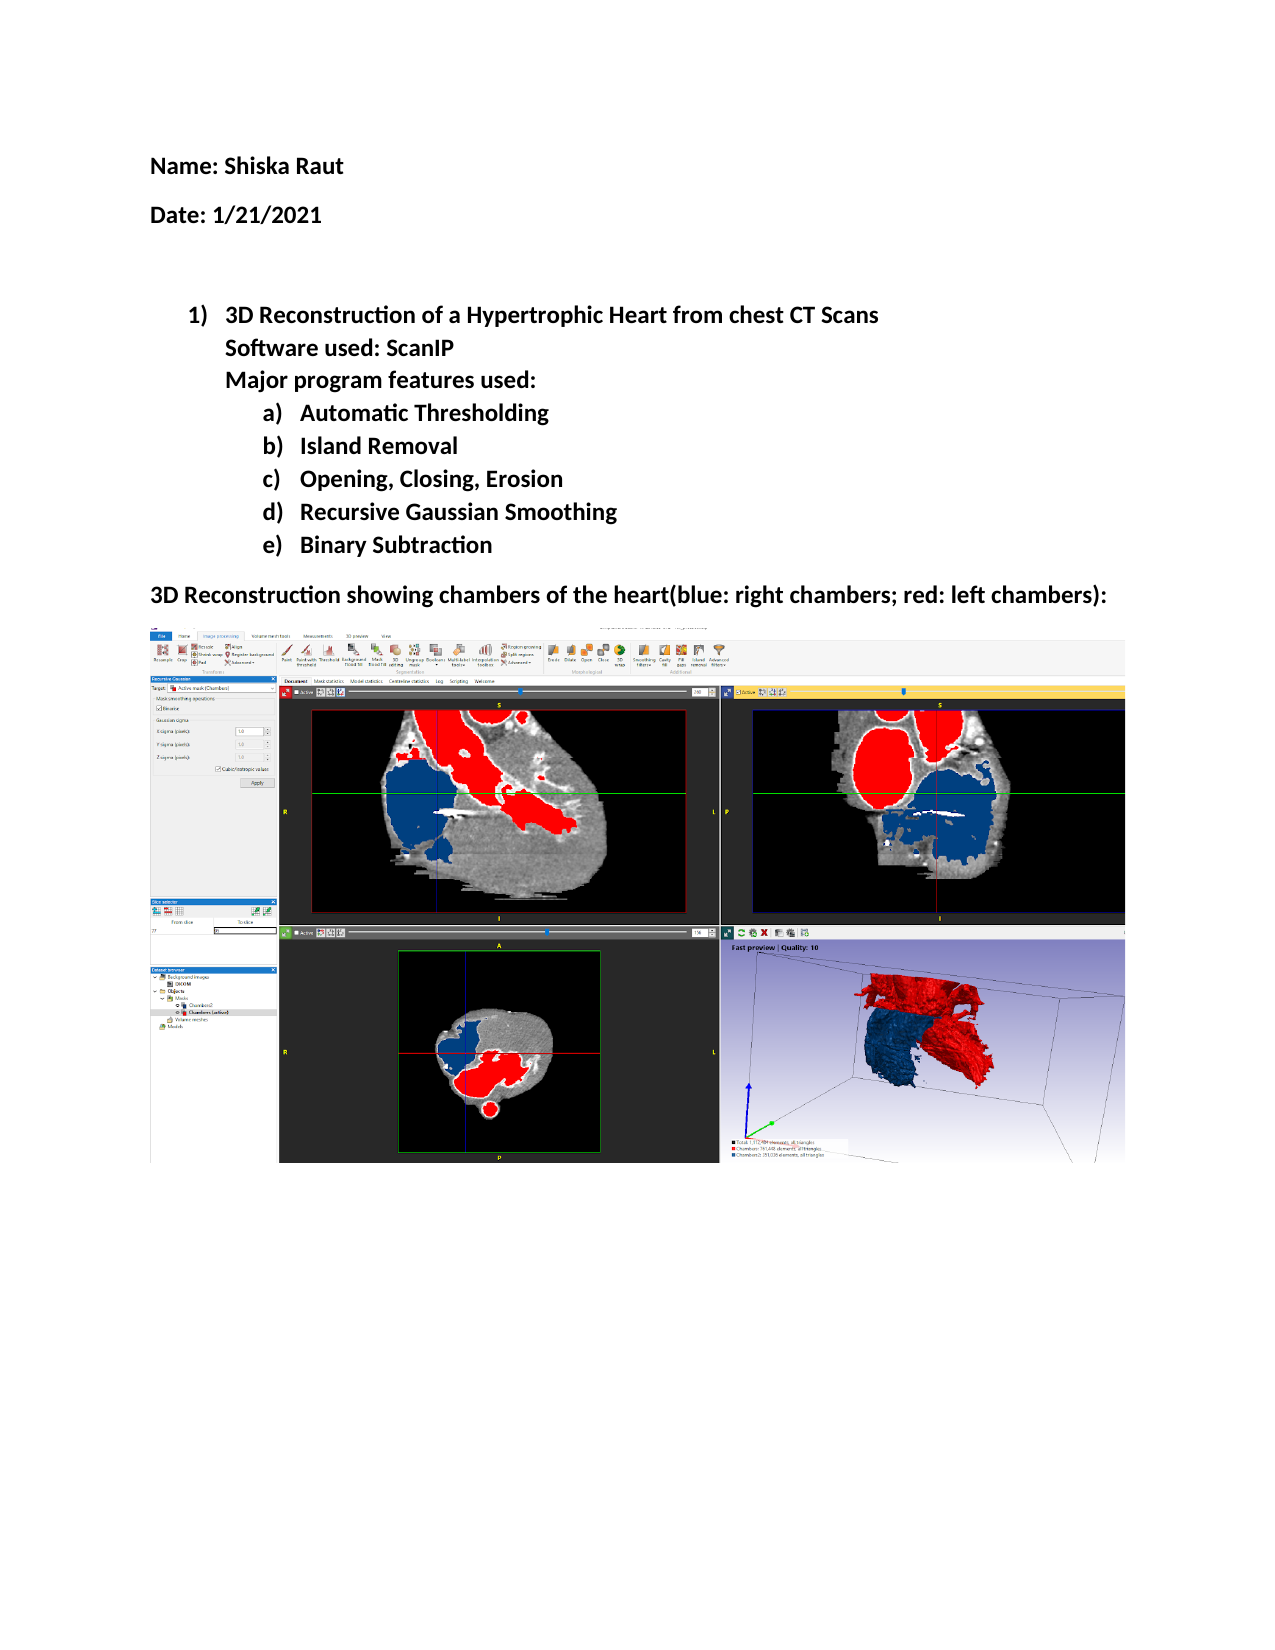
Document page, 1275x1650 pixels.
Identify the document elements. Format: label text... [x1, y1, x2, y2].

picture [150, 628, 1125, 1163]
list Opening, Closing, Erosion [262, 463, 1125, 494]
text Date: 1/21/2021 [150, 199, 1125, 230]
text 3D Reconstruction showing chambers of the heart(blue: right chambers; red: left chambers): [150, 579, 1125, 609]
list 3D Reconstruction of a Hypertrophic Heart from chest CT Scans [187, 299, 1125, 329]
list Major program features used: [225, 364, 1125, 395]
list Binary Subtraction [262, 529, 1125, 560]
list Automatic Thresholding [262, 397, 1125, 428]
text Name: Shiska Raut [150, 150, 1125, 181]
list Recursive Gaussian Smoothing [262, 496, 1125, 527]
list Software used: ScanIP [225, 332, 1125, 362]
list Island Removal [262, 430, 1125, 461]
